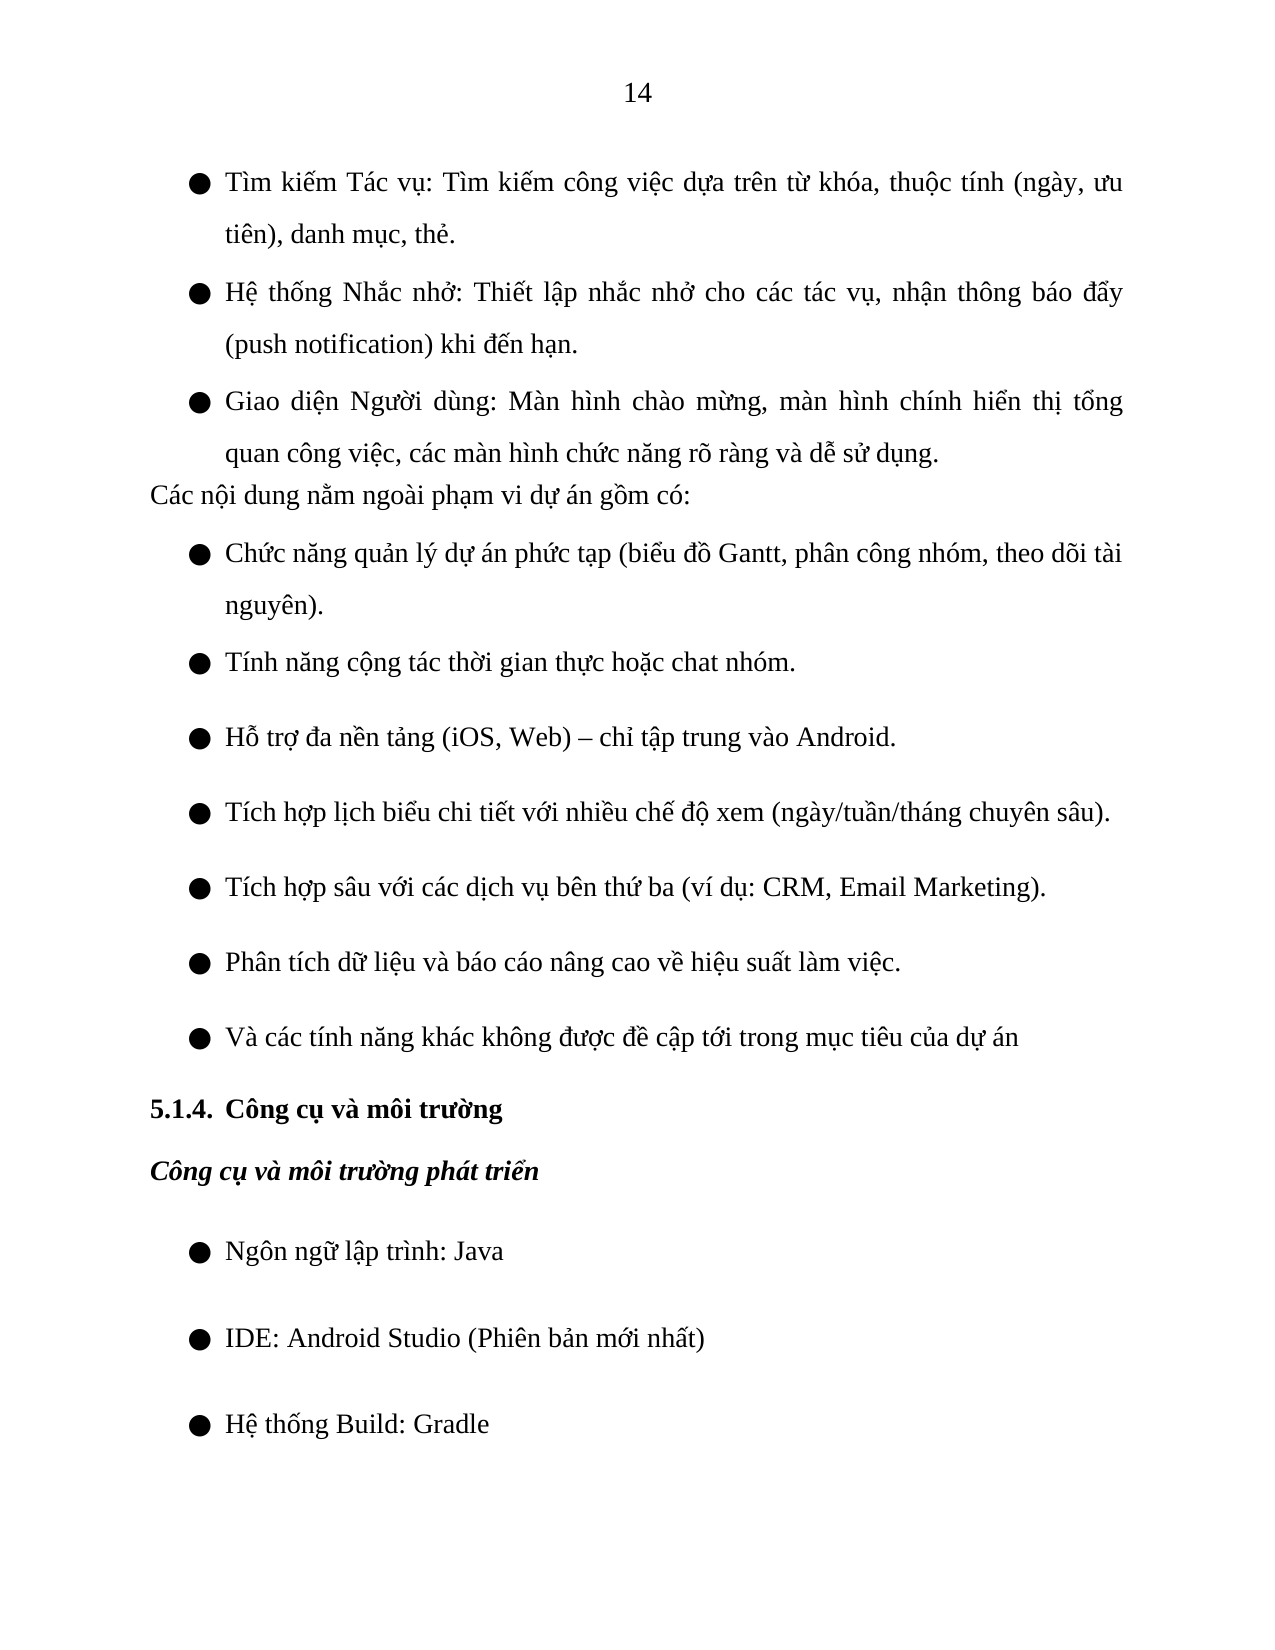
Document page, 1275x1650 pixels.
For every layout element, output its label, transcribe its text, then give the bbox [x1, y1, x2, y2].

list Hệ thống Build: Gradle [187, 1392, 1125, 1449]
text Các nội dung nằm ngoài phạm vi dự án gồm có: [150, 478, 1125, 511]
list Và các tính năng khác không được đề cập tới trong mục tiêu của dự án [187, 1005, 1125, 1063]
list Tích hợp sâu với các dịch vụ bên thứ ba (ví dụ: CRM, Email Marketing). [187, 855, 1125, 913]
list Phân tích dữ liệu và báo cáo nâng cao về hiệu suất làm việc. [187, 930, 1125, 988]
list Tích hợp lịch biểu chi tiết với nhiều chế độ xem (ngày/tuần/tháng chuyên sâu). [187, 780, 1125, 838]
list Tìm kiếm Tác vụ: Tìm kiếm công việc dựa trên từ khóa, thuộc tính (ngày, ưu tiên), danh mục, thẻ. [187, 150, 1125, 250]
list Giao diện Người dùng: Màn hình chào mừng, màn hình chính hiển thị tổng quan công việc, các màn hình chức năng rõ ràng và dễ sử dụng. [187, 369, 1125, 469]
subtitle Công cụ và môi trường [150, 1092, 1125, 1125]
list Chức năng quản lý dự án phức tạp (biểu đồ Gantt, phân công nhóm, theo dõi tài nguyên). [187, 521, 1125, 620]
list Hệ thống Nhắc nhở: Thiết lập nhắc nhở cho các tác vụ, nhận thông báo đẩy (push notification) khi đến hạn. [187, 259, 1125, 359]
list Hỗ trợ đa nền tảng (iOS, Web) – chỉ tập trung vào Android. [187, 705, 1125, 763]
text Công cụ và môi trường phát triển [150, 1153, 1125, 1186]
list Tính năng cộng tác thời gian thực hoặc chat nhóm. [187, 630, 1125, 688]
list IDE: Android Studio (Phiên bản mới nhất) [187, 1305, 1125, 1363]
list Ngôn ngữ lập trình: Java [187, 1219, 1125, 1276]
